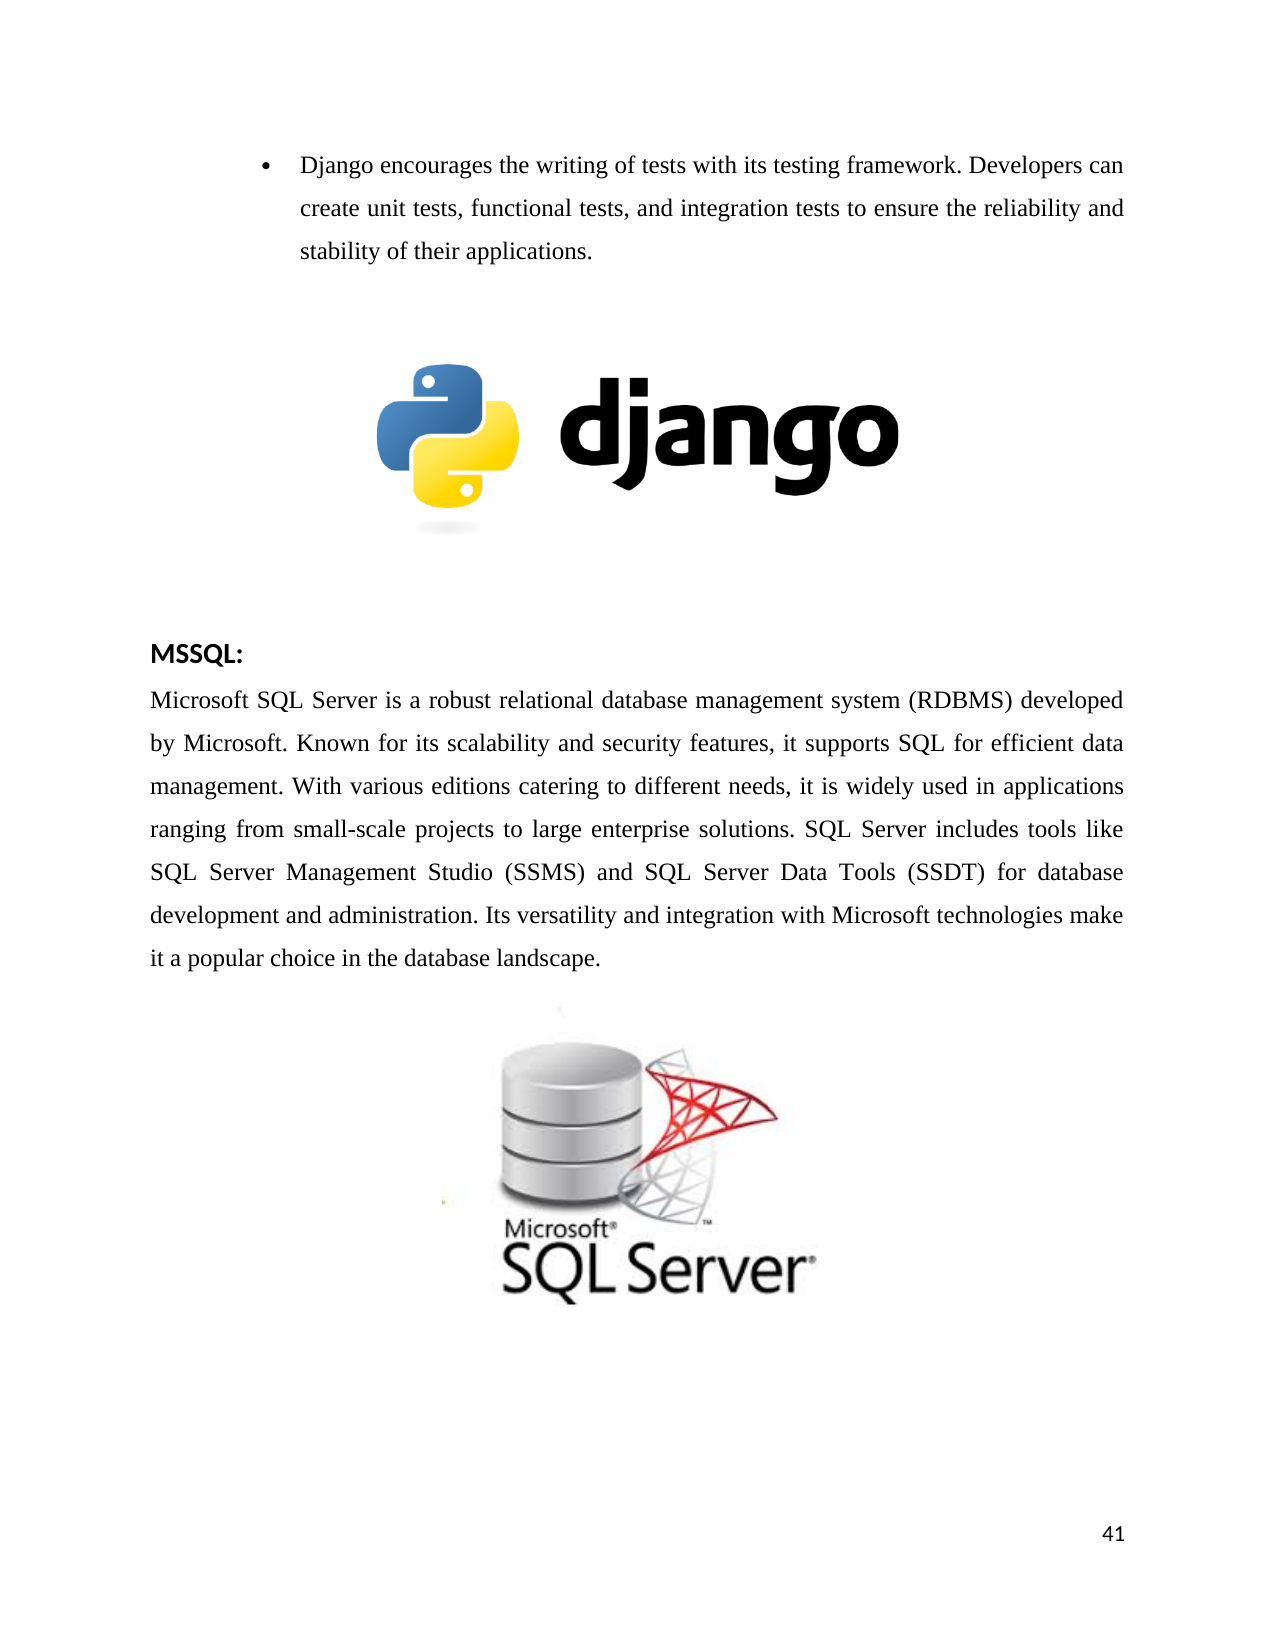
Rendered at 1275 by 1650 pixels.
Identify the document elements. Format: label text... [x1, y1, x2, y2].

list Django encourages the writing of tests with its testing framework. Developers can create unit tests, functional tests, and integration tests to ensure the reliability and stability of their applications. [262, 150, 1125, 265]
picture [376, 364, 899, 536]
text MSSQL: Microsoft SQL Server is a robust relational database management system (RDBMS) developed by Microsoft. Known for its scalability and security features, it supports SQL for efficient data management. With various editions catering to different needs, it is widely used in applications ranging from small-scale projects to large enterprise solutions. SQL Server includes tools like SQL Server Management Studio (SSMS) and SQL Server Data Tools (SSDT) for database development and administration. Its versatility and integration with Microsoft technologies make it a popular choice in the database landscape. [150, 635, 1125, 972]
picture [442, 1007, 833, 1322]
